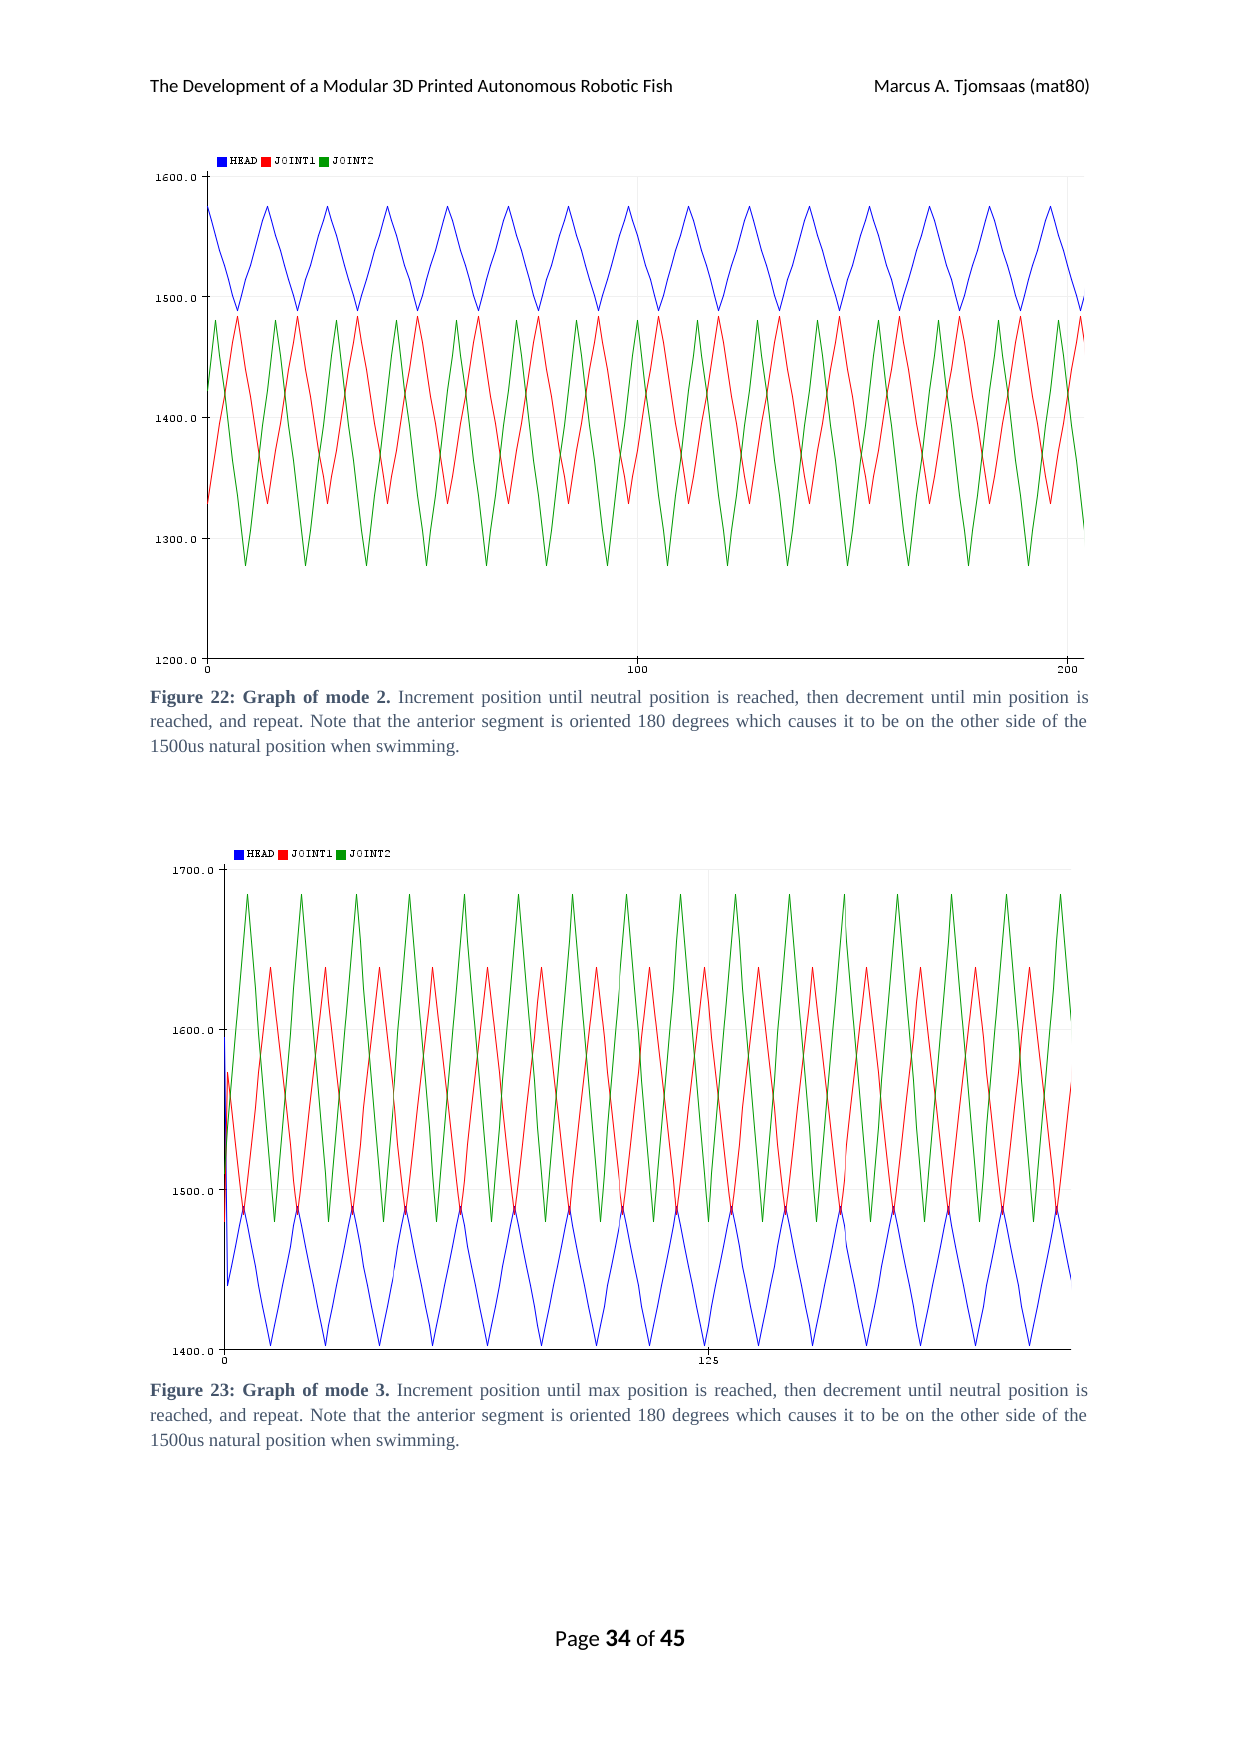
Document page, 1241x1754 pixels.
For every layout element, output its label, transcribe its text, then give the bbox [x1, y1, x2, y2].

picture [156, 150, 1085, 682]
text Figure 23: Graph of mode 3. Increment position until max position is reached, then decrement until neutral position is reached, and repeat. Note that the anterior segment is oriented 180 degrees which causes it to be on the other side of the 1500us natural position when swimming. [150, 1379, 1090, 1450]
picture [168, 843, 1072, 1375]
text Figure 22: Graph of mode 2. Increment position until neutral position is reached, then decrement until min position is reached, and repeat. Note that the anterior segment is oriented 180 degrees which causes it to be on the other side of the 1500us natural position when swimming. [150, 686, 1090, 757]
